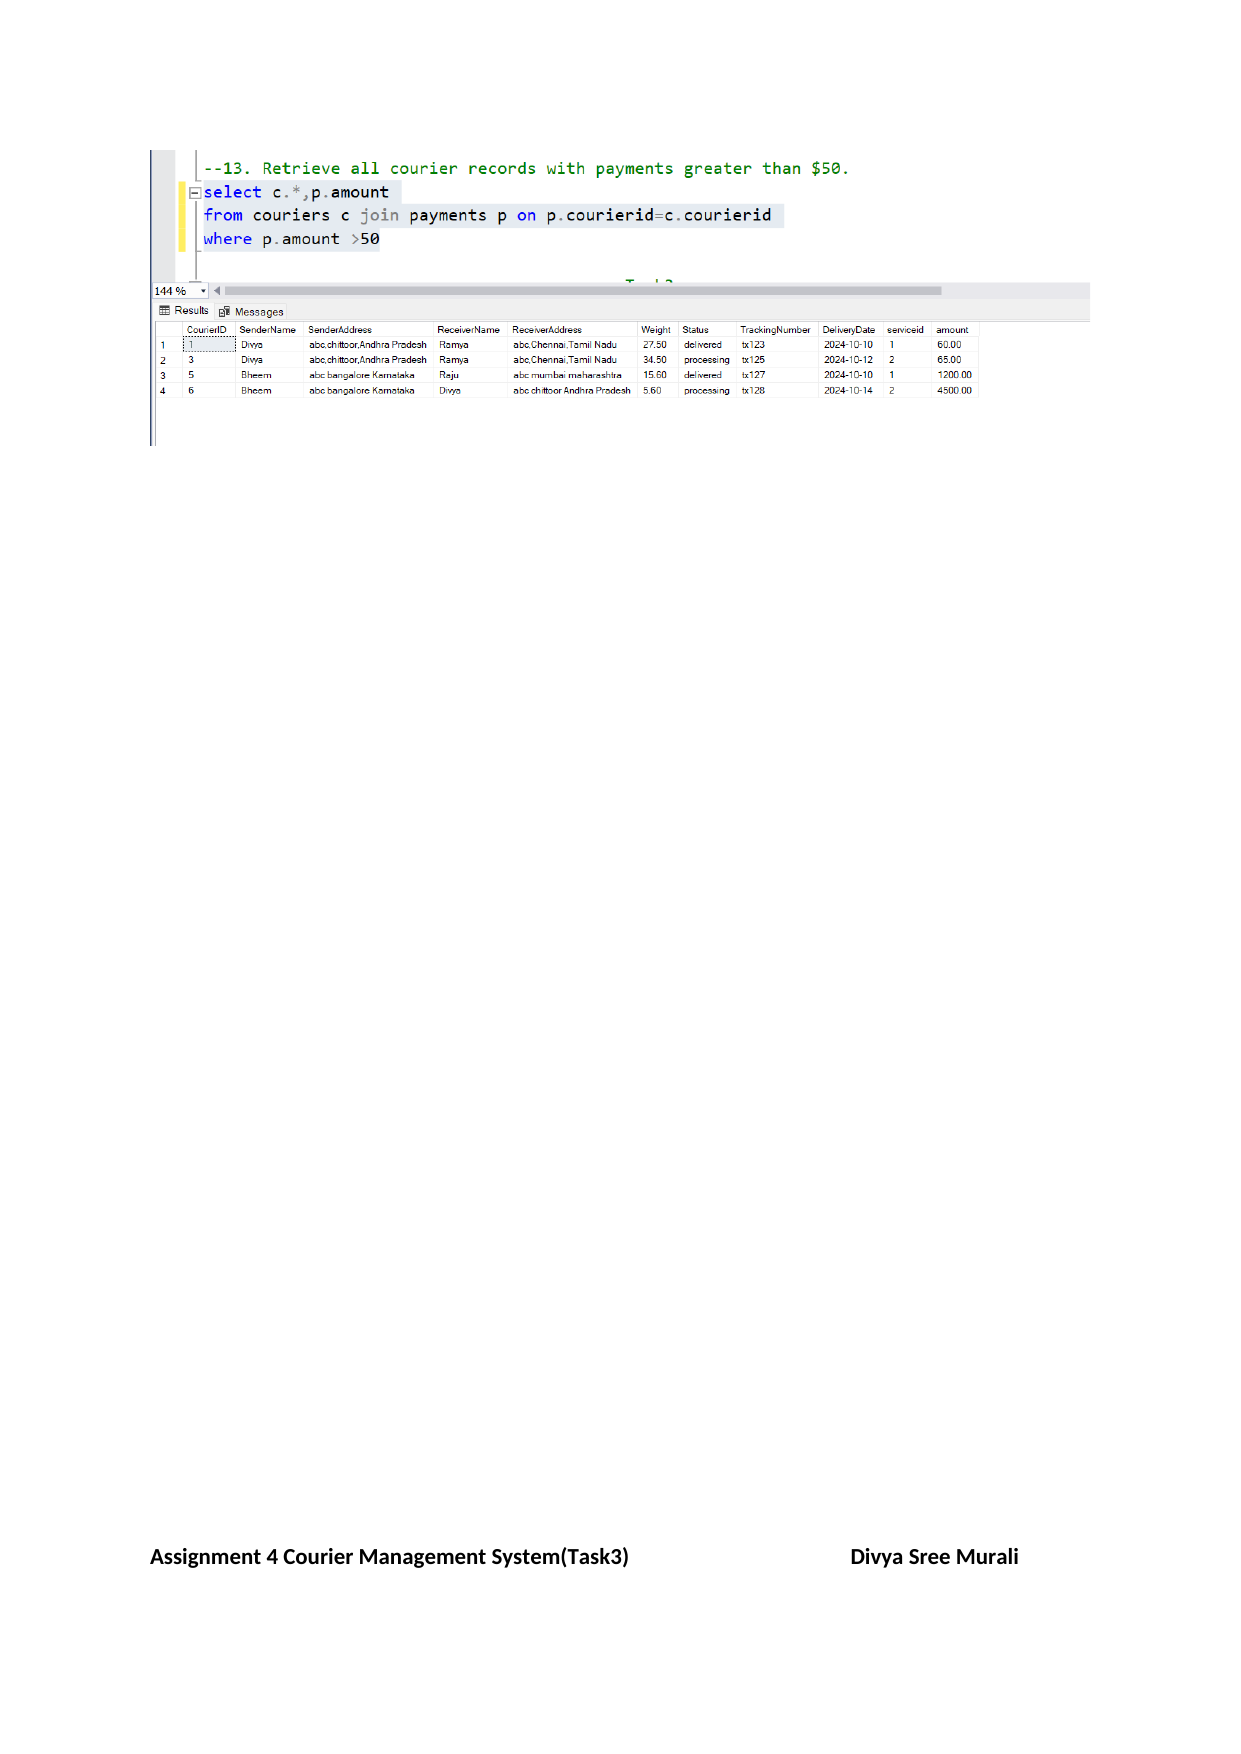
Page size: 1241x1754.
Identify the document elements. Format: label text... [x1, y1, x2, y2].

picture [150, 150, 1091, 446]
text Assignment 4 Courier Management System(Task3) Divya Sree Murali [150, 1542, 1090, 1570]
